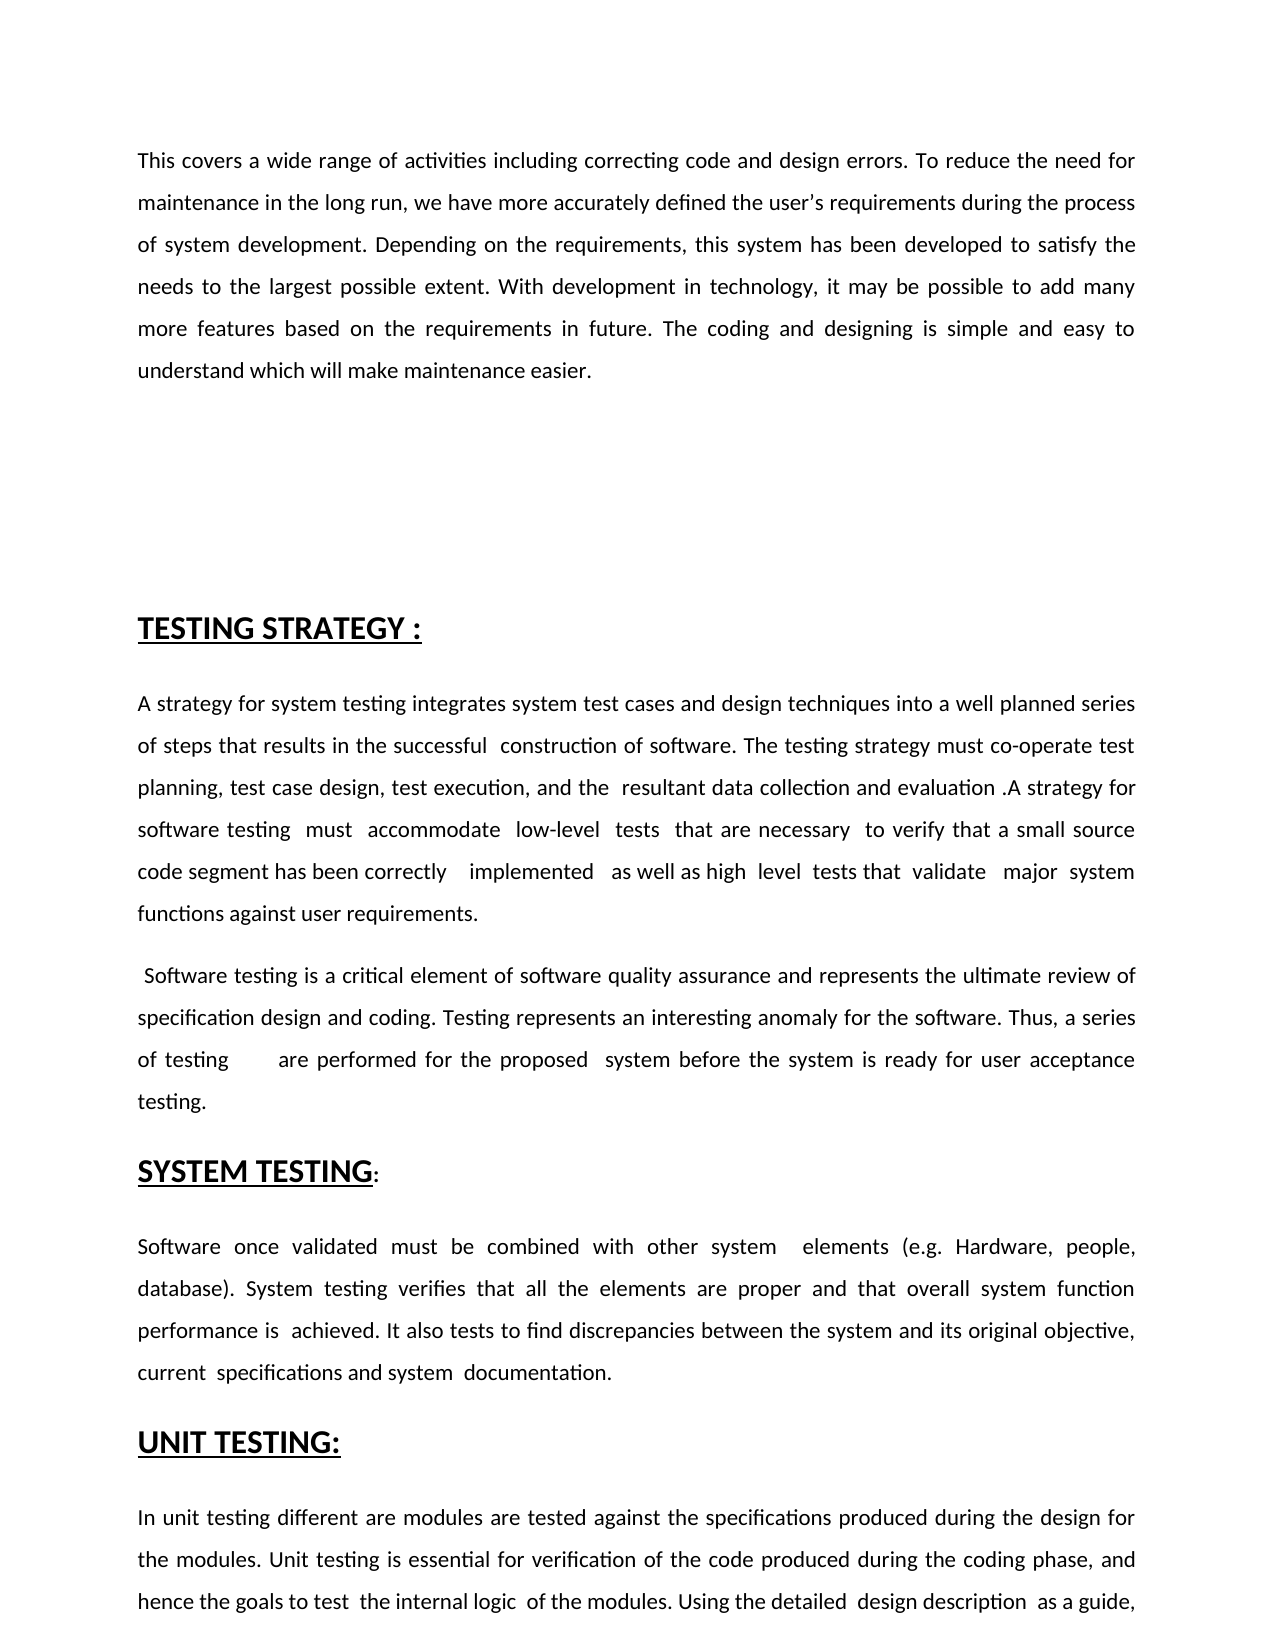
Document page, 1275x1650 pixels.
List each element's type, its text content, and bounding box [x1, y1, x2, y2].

text UNIT TESTING: [137, 1421, 1137, 1462]
text Software once validated must be combined with other system elements (e.g. Hardware, people, database). System testing verifies that all the elements are proper and that overall system function performance is achieved. It also tests to find discrepancies between the system and its original objective, current specifications and system documentation. [137, 1232, 1137, 1386]
text TESTING STRATEGY : [137, 607, 1137, 648]
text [137, 1503, 1137, 1615]
text This covers a wide range of activities including correcting code and design errors. To reduce the need for maintenance in the long run, we have more accurately defined the user’s requirements during the process of system development. Depending on the requirements, this system has been developed to satisfy the needs to the largest possible extent. With development in technology, it may be possible to add many more features based on the requirements in future. The coding and designing is simple and easy to understand which will make maintenance easier. [137, 146, 1137, 384]
text Software testing is a critical element of software quality assurance and represents the ultimate review of specification design and coding. Testing represents an interesting anomaly for the software. Thus, a series of testing are performed for the proposed system before the system is ready for user acceptance testing. [137, 962, 1137, 1116]
text SYSTEM TESTING: [137, 1150, 1137, 1191]
text A strategy for system testing integrates system test cases and design techniques into a well planned series of steps that results in the successful construction of software. The testing strategy must co-operate test planning, test case design, test execution, and the resultant data collection and evaluation .A strategy for software testing must accommodate low-level tests that are necessary to verify that a small source code segment has been correctly implemented as well as high level tests that validate major system functions against user requirements. [137, 689, 1137, 927]
